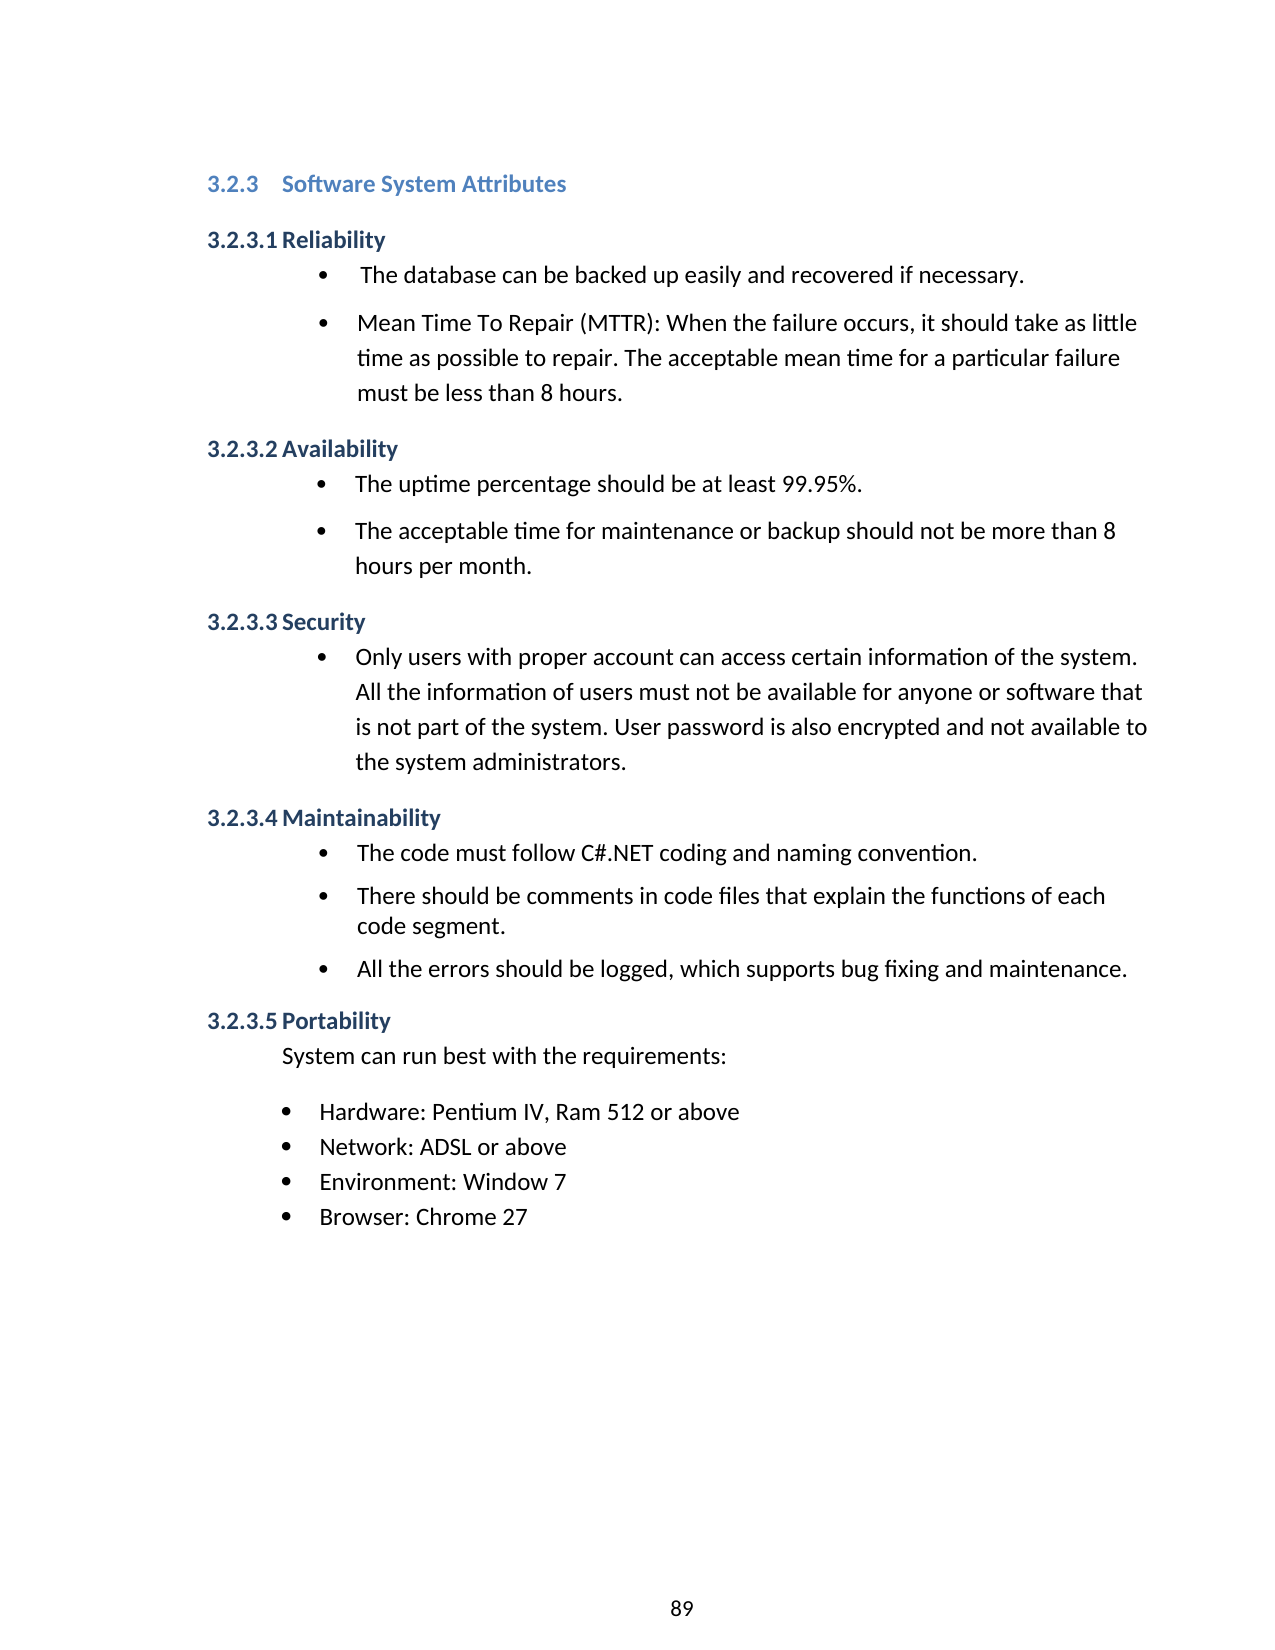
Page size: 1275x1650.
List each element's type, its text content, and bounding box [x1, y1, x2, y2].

list The acceptable time for maintenance or backup should not be more than 8 hours per month. [317, 515, 1157, 581]
subtitle 3.2.3.5 Portability [207, 1005, 1157, 1035]
subtitle 3.2.3.4 Maintainability [207, 802, 1157, 832]
subtitle 3.2.3.3 Security [207, 606, 1157, 637]
list All the errors should be logged, which supports bug fixing and maintenance. [319, 953, 1157, 984]
list Hardware: Pentium IV, Ram 512 or above [282, 1096, 1157, 1126]
subtitle 3.2.3.2 Availability [207, 433, 1157, 463]
list Only users with proper account can access certain information of the system. All the information of users must not be available for anyone or software that is not part of the system. User password is also encrypted and not available to the system administrators. [318, 641, 1157, 777]
list Network: ADSL or above [282, 1131, 1157, 1161]
list Mean Time To Repair (MTTR): When the failure occurs, it should take as little time as possible to repair. The acceptable mean time for a particular failure must be less than 8 hours. [319, 307, 1157, 407]
list Environment: Window 7 [282, 1166, 1157, 1196]
list The code must follow C#.NET coding and naming convention. [319, 837, 1157, 867]
subtitle 3.2.3 Software System Attributes [207, 168, 1157, 199]
list The database can be backed up easily and recovered if necessary. [319, 259, 1157, 290]
list Browser: Chrome 27 [282, 1201, 1157, 1231]
list The uptime percentage should be at least 99.95%. [317, 468, 1157, 498]
list There should be comments in code files that explain the functions of each code segment. [319, 880, 1157, 941]
subtitle 3.2.3.1 Reliability [207, 224, 1157, 255]
text System can run best with the requirements: [207, 1040, 1157, 1070]
